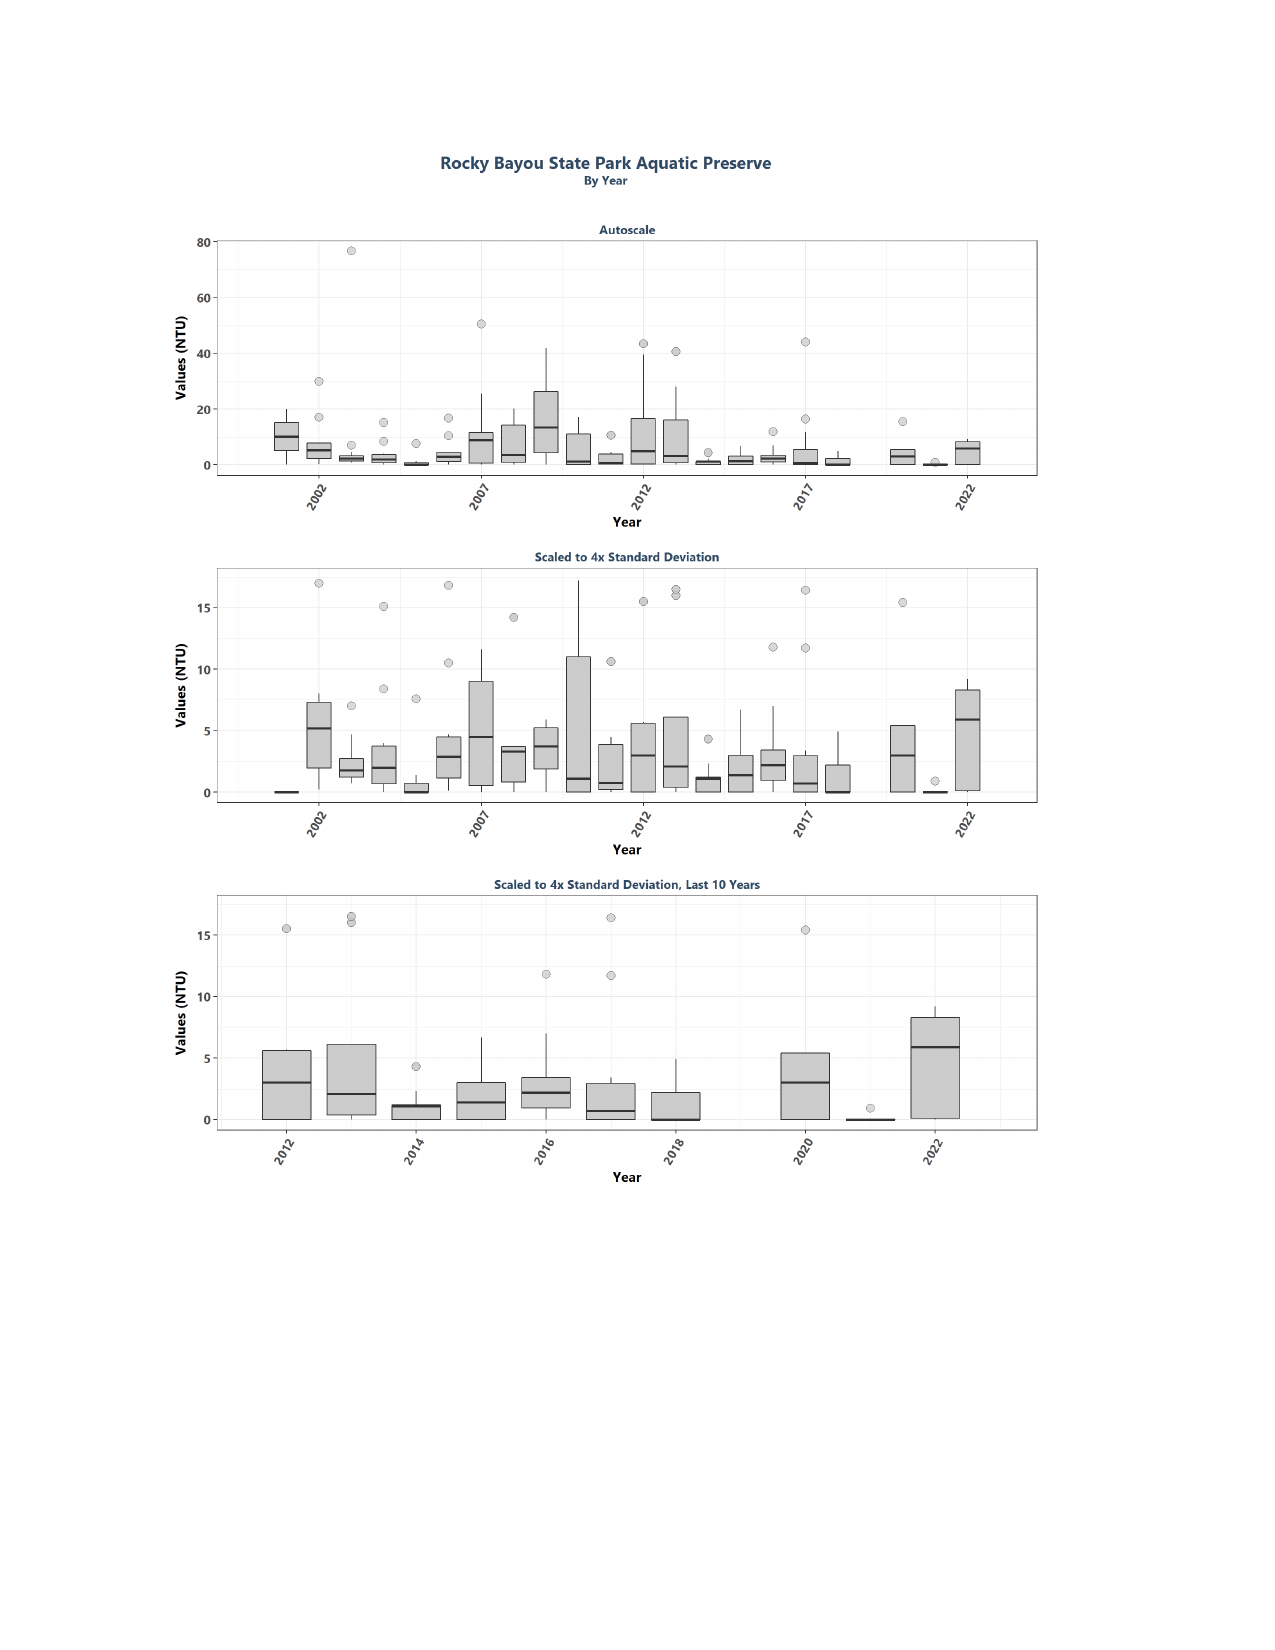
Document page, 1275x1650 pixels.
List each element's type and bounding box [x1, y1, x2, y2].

picture [168, 150, 1044, 1200]
